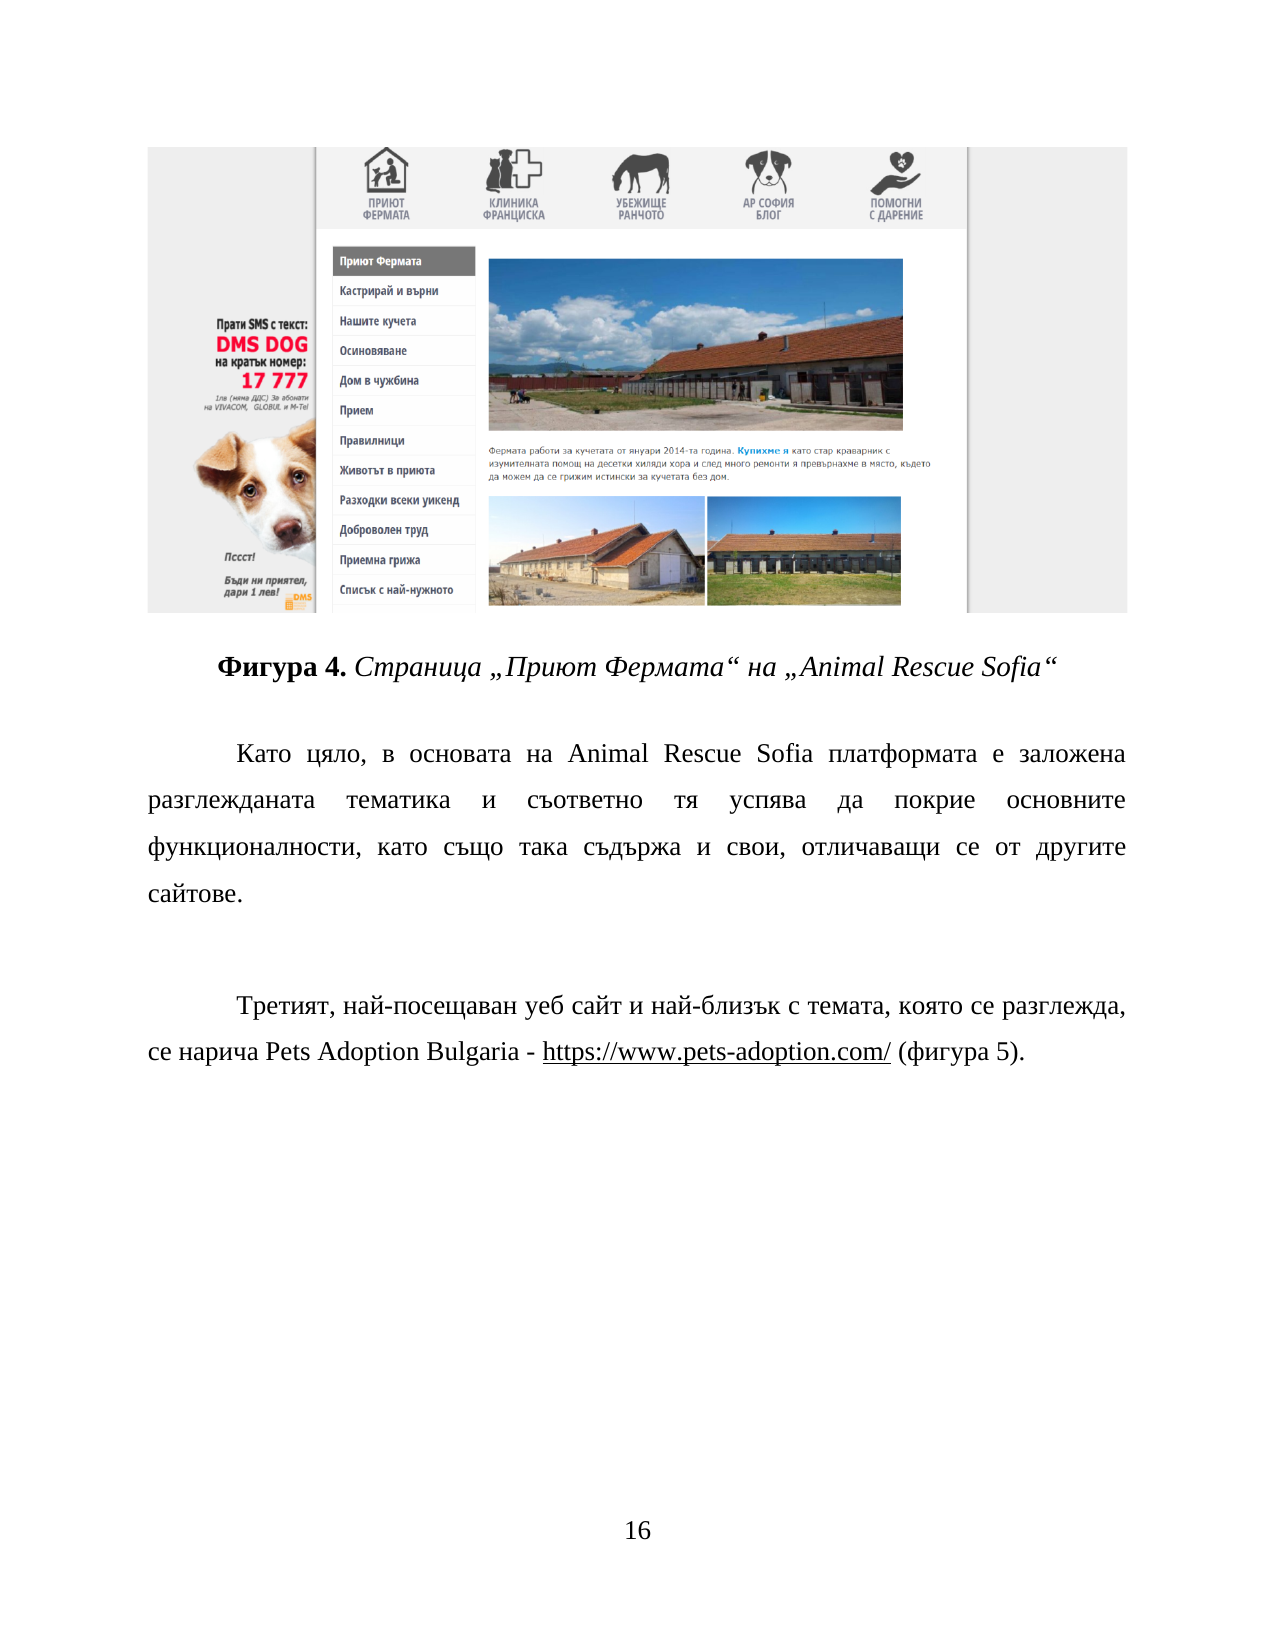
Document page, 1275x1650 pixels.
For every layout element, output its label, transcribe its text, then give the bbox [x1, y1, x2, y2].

text Третият, най-посещаван уеб сайт и най-близък с темата, която се разглежда, се нарича Pets Adoption Bulgaria - https://www.pets-adoption.com/ (фигура 5). [148, 989, 1127, 1067]
text Като цяло, в основата на Animal Rescue Sofia платформата е заложена разглежданата тематика и съответно тя успява да покрие основните функционалности, като също така съдържа и свои, отличаващи се от другите сайтове. [148, 737, 1127, 908]
picture [147, 147, 1128, 613]
text Фигура 4. Страница „Приют Фермата“ на „Animal Rescue Sofia“ [148, 649, 1127, 682]
